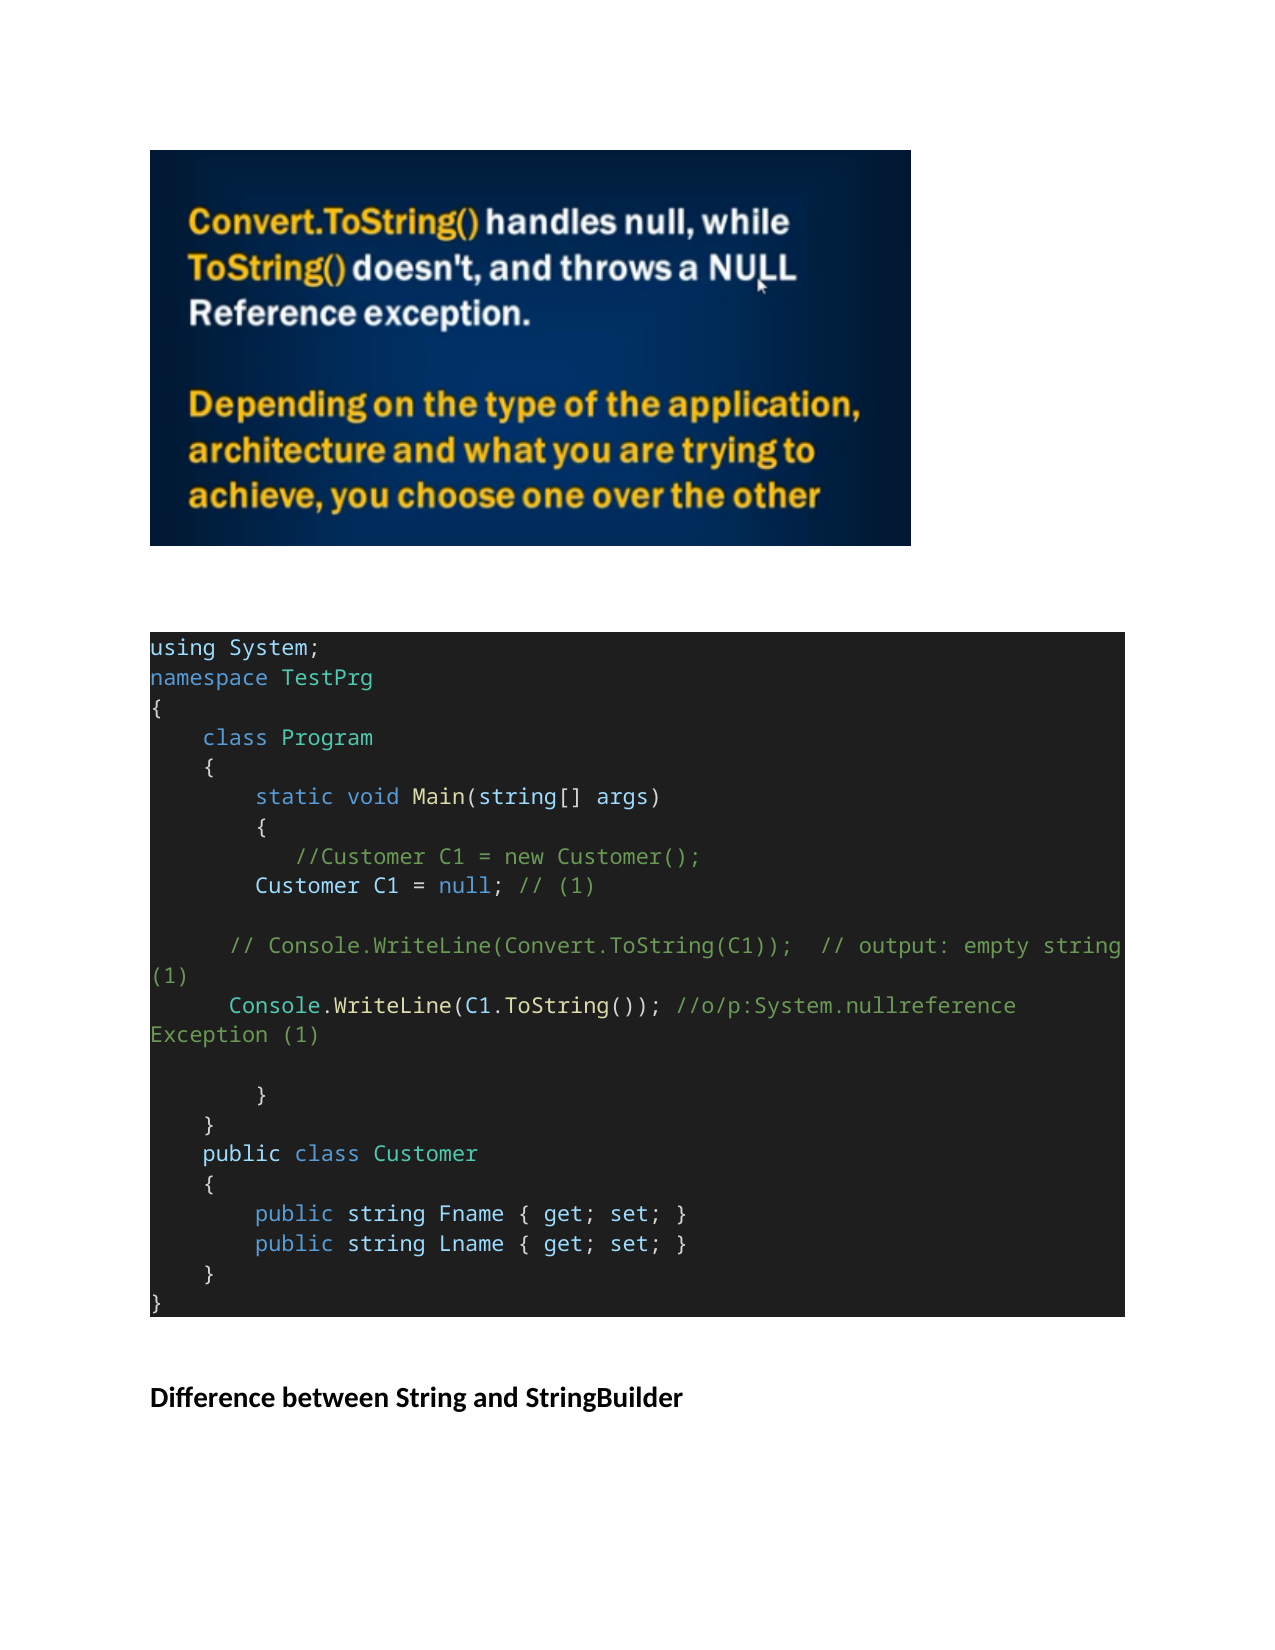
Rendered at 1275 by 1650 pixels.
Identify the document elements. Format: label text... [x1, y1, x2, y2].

text public string Fname { get; set; } [150, 1198, 1125, 1228]
text class Program [150, 721, 1125, 751]
text //Customer C1 = new Customer(); [150, 841, 1125, 870]
picture [150, 150, 911, 546]
text { [150, 692, 1125, 721]
text Difference between String and StringBuilder [150, 1379, 1125, 1414]
text Customer C1 = null; // (1) [150, 870, 1125, 900]
text using System; [150, 632, 1125, 662]
text namespace TestPrg [150, 662, 1125, 692]
text { [150, 751, 1125, 781]
text // Console.WriteLine(Convert.ToString(C1)); // output: empty string (1) [150, 930, 1125, 989]
text public class Customer [150, 1138, 1125, 1168]
text } [150, 1079, 1125, 1109]
text { [150, 811, 1125, 841]
text Console.WriteLine(C1.ToString()); //o/p:System.nullreference Exception (1) [150, 989, 1125, 1049]
text static void Main(string[] args) [150, 781, 1125, 811]
text { [150, 1168, 1125, 1198]
text } [150, 1258, 1125, 1287]
text } [150, 1109, 1125, 1138]
text } [150, 1287, 1125, 1317]
text public string Lname { get; set; } [150, 1228, 1125, 1258]
